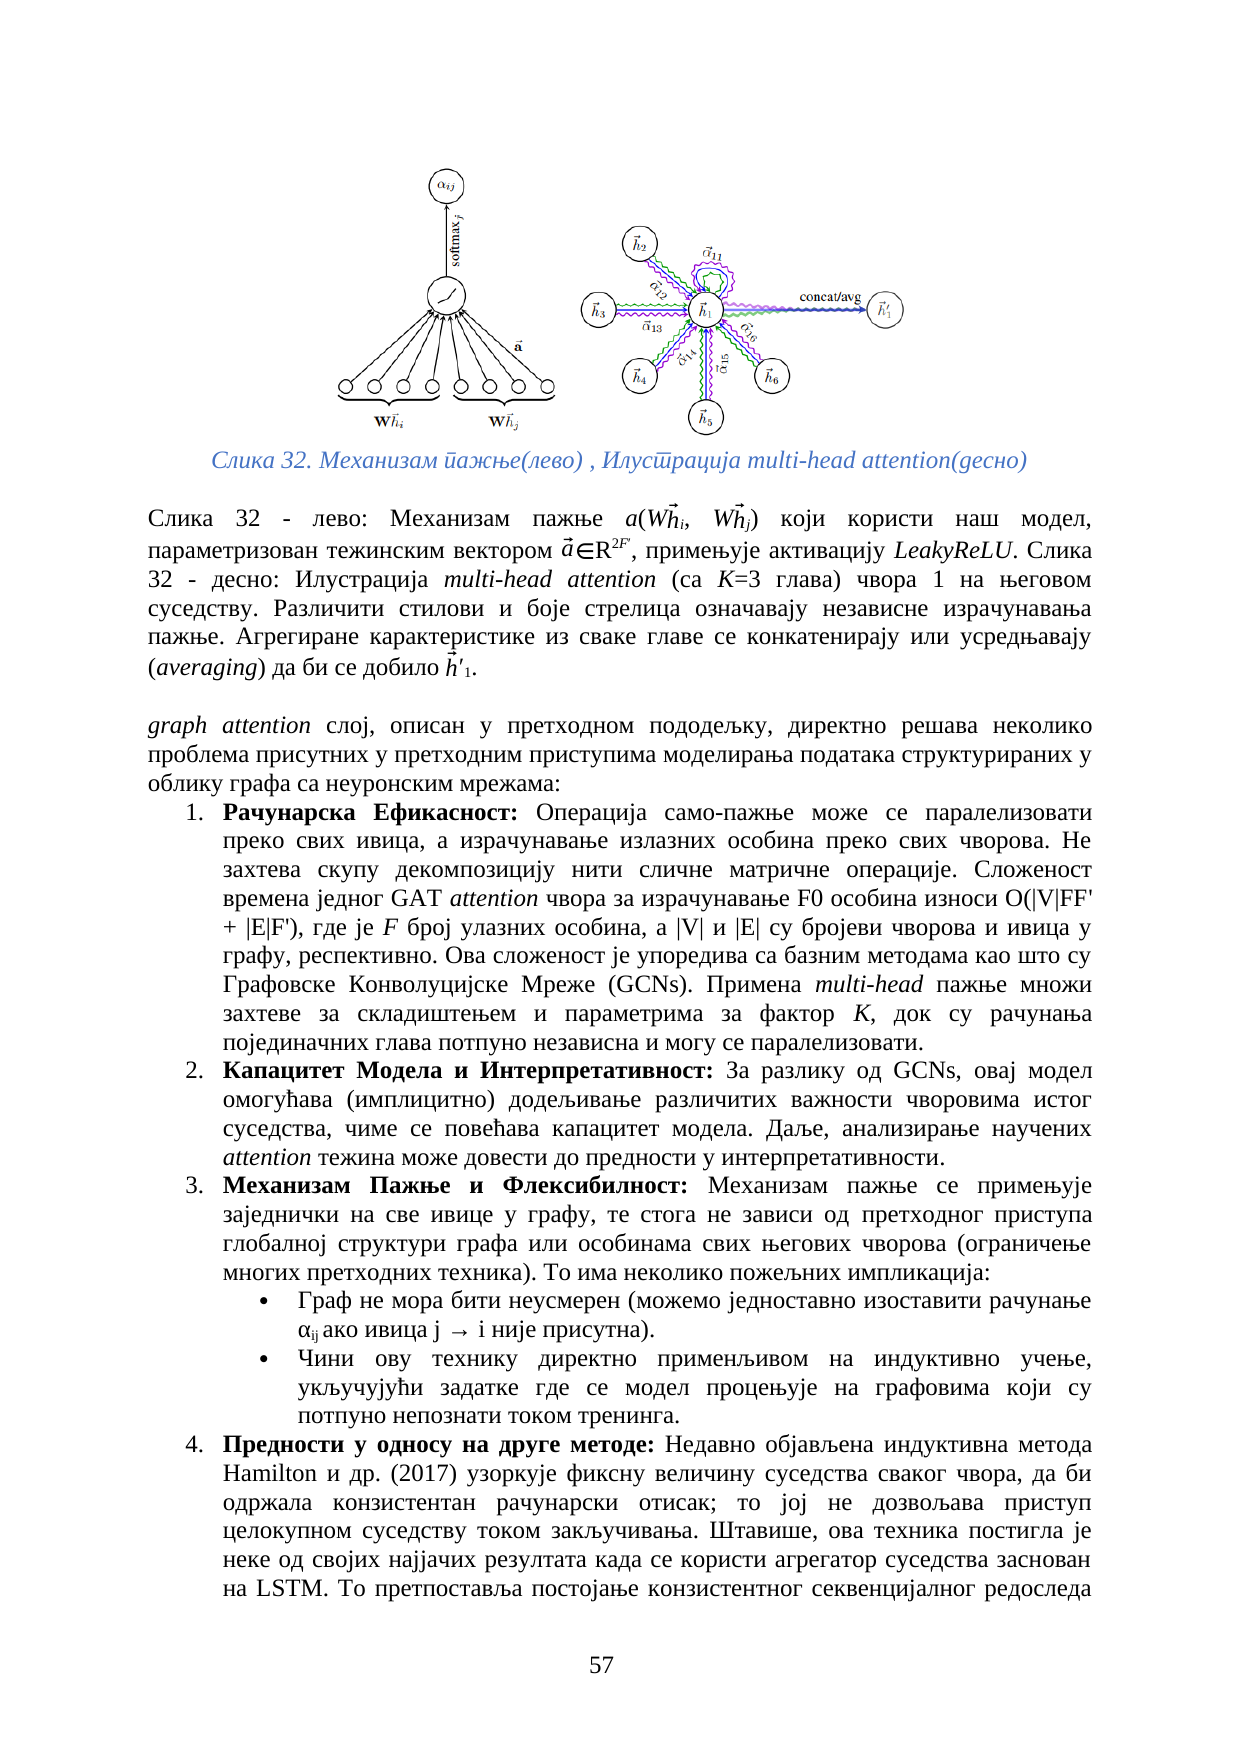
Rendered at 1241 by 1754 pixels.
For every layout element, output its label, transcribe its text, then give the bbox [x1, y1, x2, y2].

list Капацитет Модела и Интерпретативност: За разлику од GCNs, овај модел омогућава (имплицитно) додељивање различитих важности чворовима истог суседства, чиме се повећава капацитет модела. Даље, анализирање научених attention тежина може довести до предности у интерпретативности. [185, 1056, 1092, 1171]
list Механизам Пажње и Флексибилност: Механизам пажње се примењује заједнички на све ивице у графу, те стога не зависи од претходног приступа глобалној структури графа или особинама свих његових чворова (ограничење многих претходних техника). То има неколико пожељних импликација: [185, 1171, 1092, 1286]
text Слика 32 - лево: Механизам пажње a(Wi​, Wj​) који користи наш модел, параметризован тежинским вектором ∈R2F′​, примењује активацију LeakyReLU. Слика 32 - десно: Илустрација multi-head attention (са K=3 глава) чвора 1 на његовом суседству. Различити стилови и боје стрелица означавају независне израчунавања пажње. Агрегиране карактеристике из сваке главе се конкатенирају или усредњавају (averaging) да би се добило ′1​. [148, 502, 1092, 682]
list Рачунарска Ефикасност: Операција само-пажње може се паралелизовати преко свих ивица, а израчунавање излазних особина преко свих чворова. Не захтева скупу декомпозицију нити сличне матричне операције. Сложеност времена једног GAT attention чвора за израчунавање F0 особина износи O(|V|FF' + |E|F'), где је F број улазних особина, а |V| и |E| су бројеви чворова и ивица у графу, респективно. Ова сложеност је упоредива са базним методама као што су Графовске Конволуцијске Мреже (GCNs). Примена multi-head пажње множи захтеве за складиштењем и параметрима за фактор K, док су рачунања појединачних глава потпуно независна и могу се паралелизовати. [185, 797, 1092, 1056]
list Чини ову технику директно применљивом на индуктивно учење, укључујући задатке где се модел процењује на графовима који су потпуно непознати током тренинга. [260, 1343, 1092, 1429]
picture [320, 147, 920, 445]
text Слика 32. Механизам пажње(лево) , Илустрација multi-head attention(десно) [148, 445, 1092, 473]
list Граф не мора бити неусмерен (можемо једноставно изоставити рачунање αij ако ивица j → i није присутна). [260, 1286, 1092, 1343]
text graph attention слој, описан у претходном пододељку, директно решава неколико проблема присутних у претходним приступима моделирања података структурираних у облику графа са неуронским мрежама: [148, 711, 1092, 797]
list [185, 1429, 1092, 1602]
